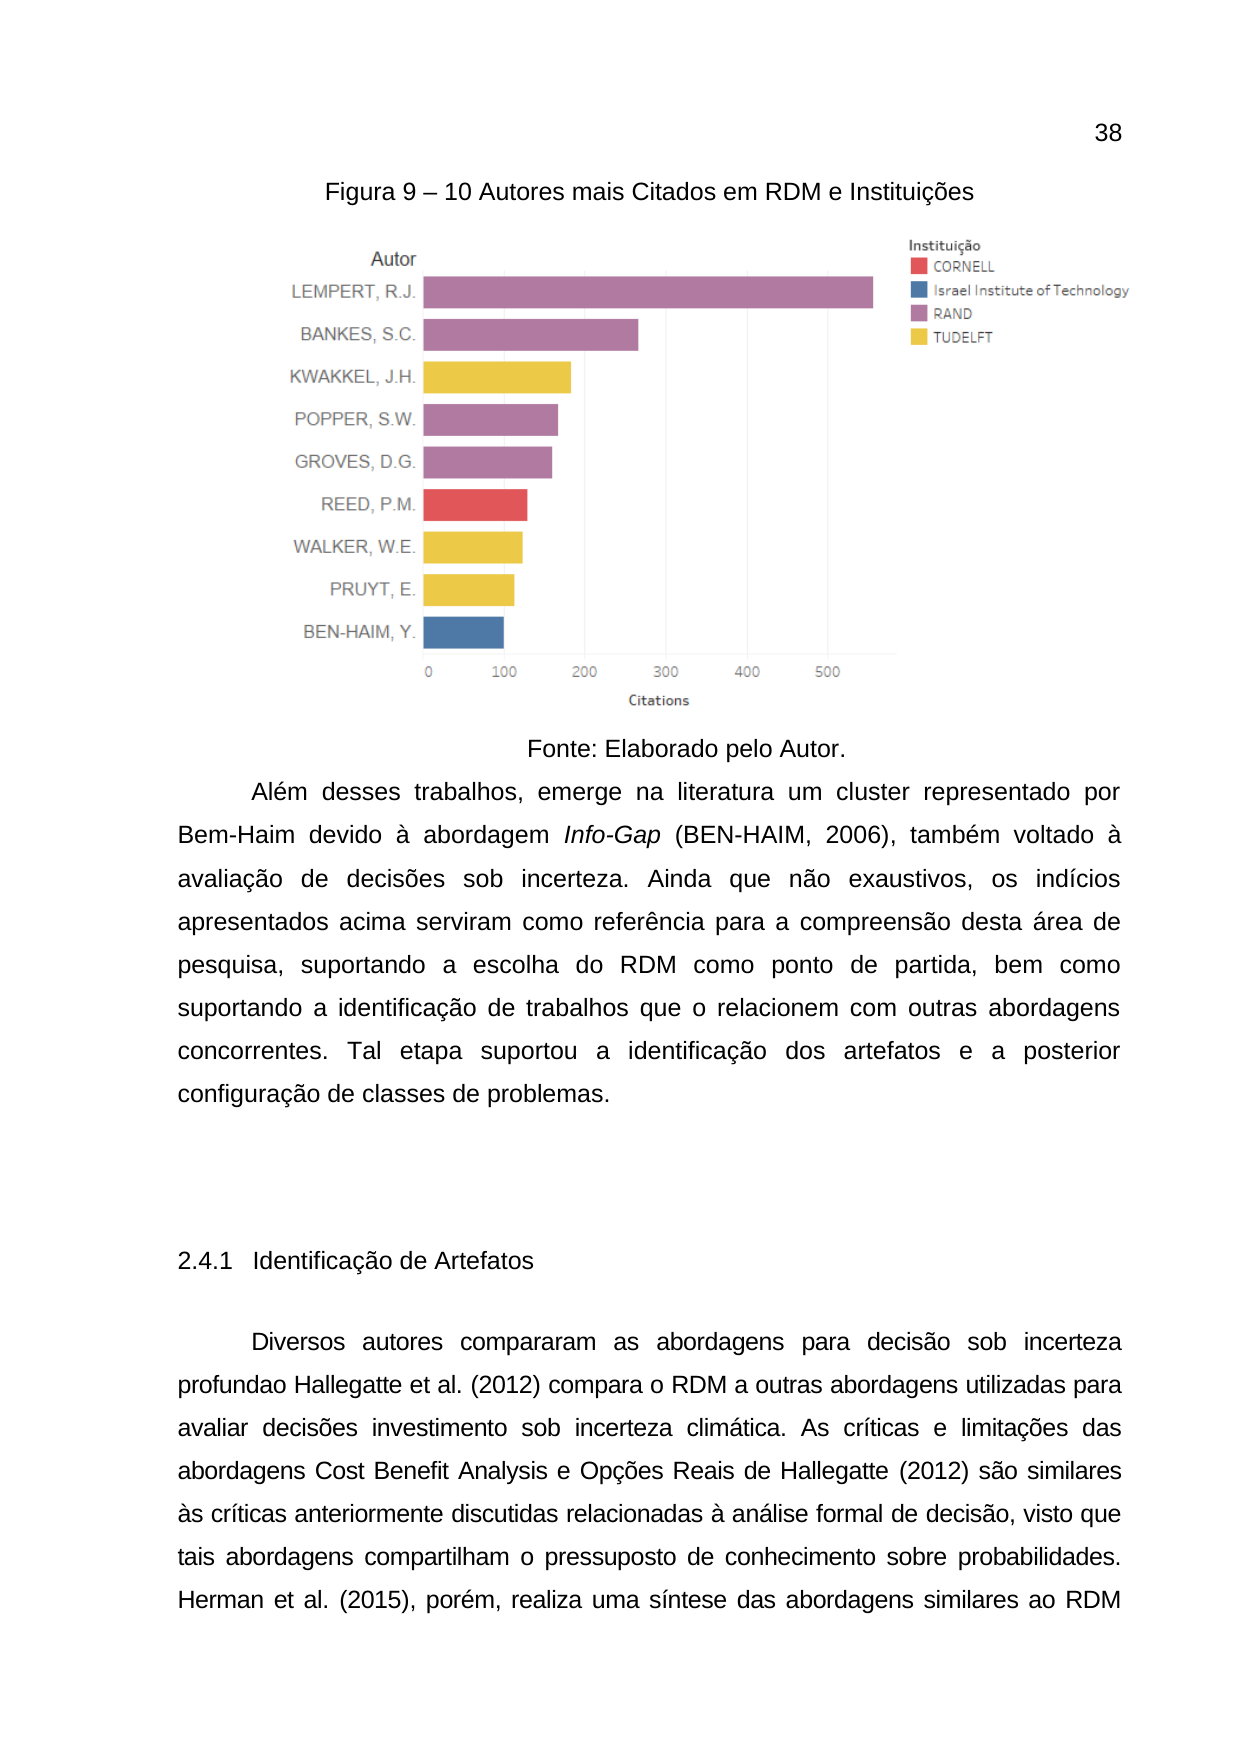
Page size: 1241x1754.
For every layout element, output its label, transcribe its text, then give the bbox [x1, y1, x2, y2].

text Além desses trabalhos, emerge na literatura um cluster representado por Bem-Haim devido à abordagem Info-Gap (BEN-HAIM, 2006), também voltado à avaliação de decisões sob incerteza. Ainda que não exaustivos, os indícios apresentados acima serviram como referência para a compreensão desta área de pesquisa, suportando a escolha do RDM como ponto de partida, bem como suportando a identificação de trabalhos que o relacionem com outras abordagens concorrentes. Tal etapa suportou a identificação dos artefatos e a posterior configuração de classes de problemas. [177, 777, 1122, 1108]
subtitle Identificação de Artefatos [177, 1246, 1122, 1275]
text Fonte: Elaborado pelo Autor. [177, 734, 1122, 763]
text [177, 1327, 1122, 1614]
picture [177, 232, 1134, 720]
